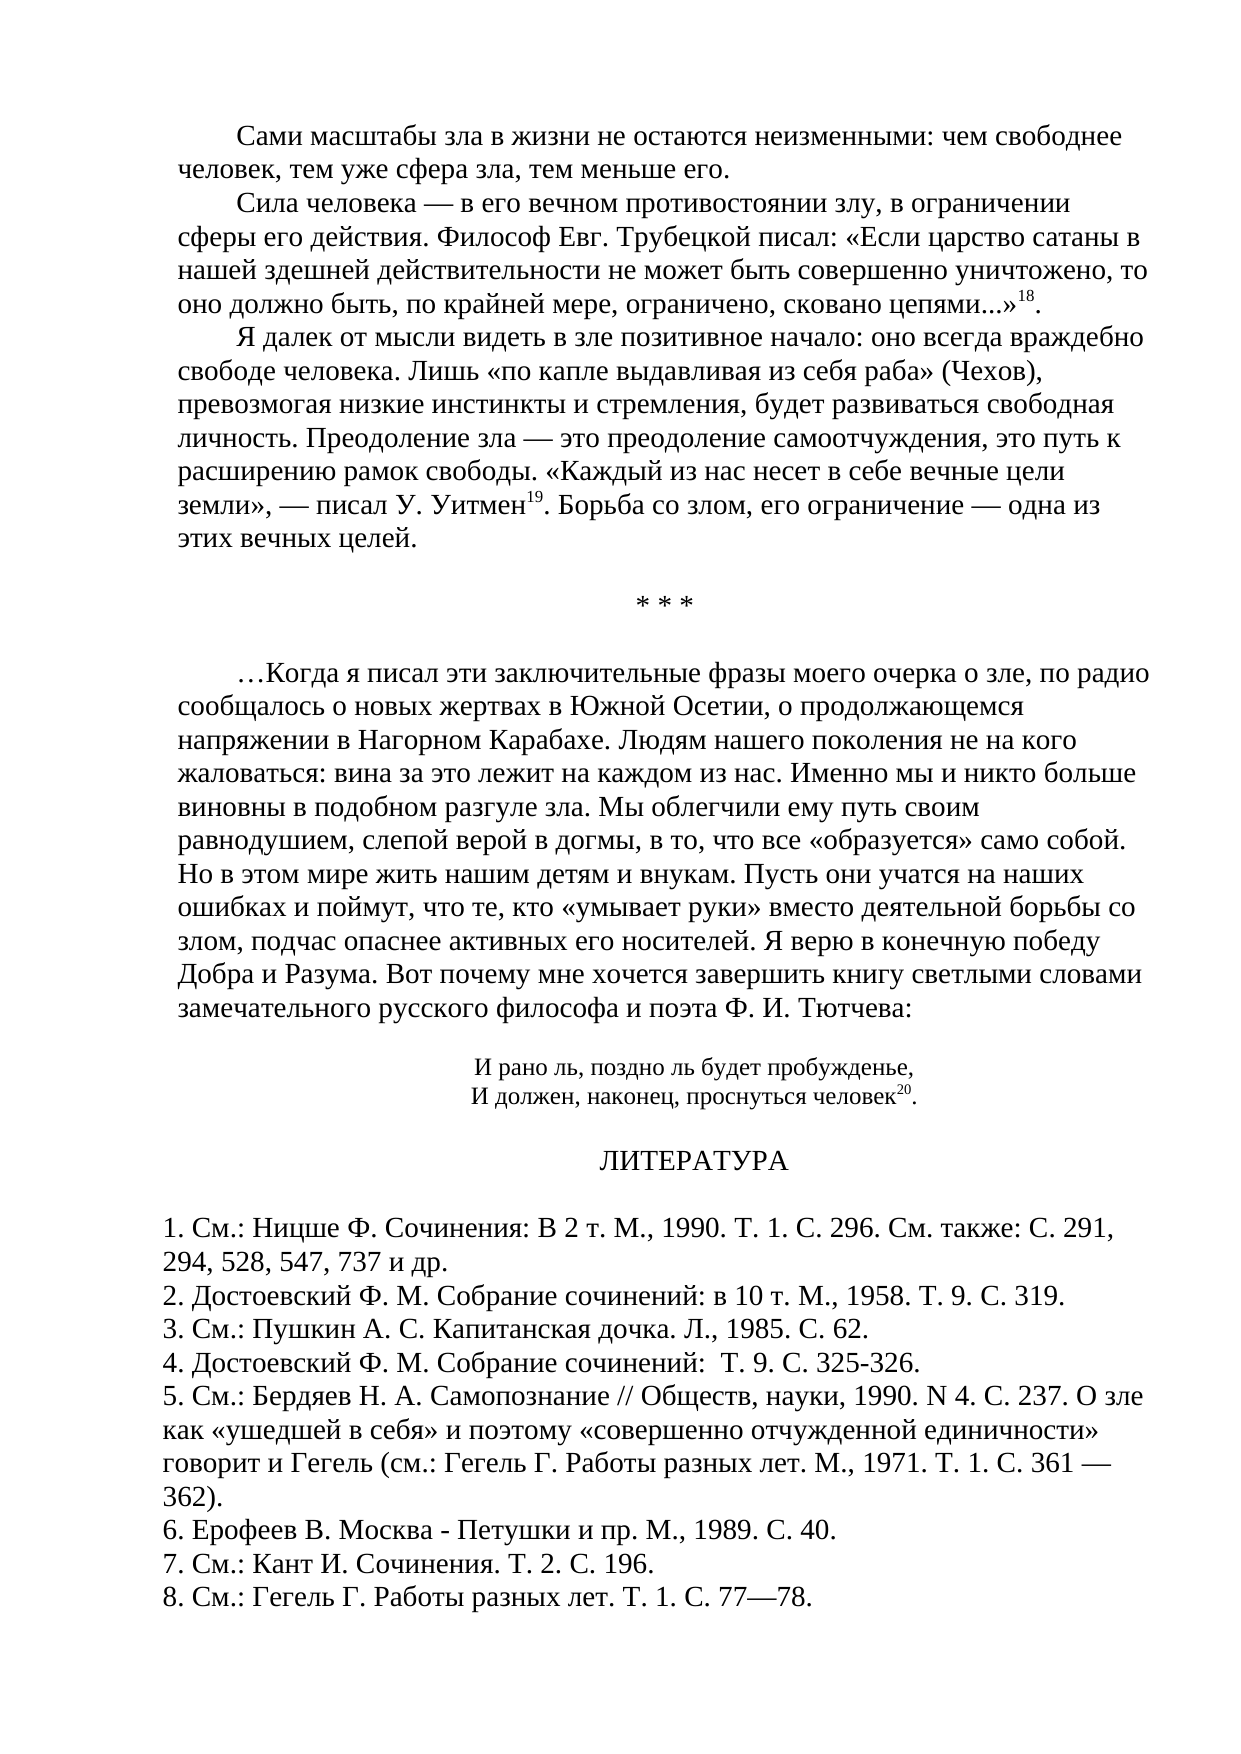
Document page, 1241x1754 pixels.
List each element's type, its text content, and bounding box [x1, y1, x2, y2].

text И должен, наконец, проснуться человек20. [177, 1081, 1152, 1110]
text Сами масштабы зла в жизни не остаются неизменными: чем свободнее человек, тем уже сфера зла, тем меньше его. [177, 118, 1152, 185]
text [162, 1278, 1152, 1613]
text Сила человека — в его вечном противостоянии злу, в ограничении сферы его действия. Философ Евг. Трубецкой писал: «Если царство сатаны в нашей здешней действительности не может быть совершенно уничтожено, то оно должно быть, по крайней мере, ограничено, сковано цепями...»18. [177, 185, 1152, 319]
text …Когда я писал эти заключительные фразы моего очерка о зле, по радио сообщалось о новых жертвах в Южной Осетии, о продолжающемся напряжении в Нагорном Карабахе. Людям нашего поколения не на кого жаловаться: вина за это лежит на каждом из нас. Именно мы и никто больше виновны в подобном разгуле зла. Мы облегчили ему путь своим равнодушием, слепой верой в догмы, в то, что все «образуется» само собой. Но в этом мире жить нашим детям и внукам. Пусть они учатся на наших ошибках и поймут, что те, кто «умывает руки» вместо деятельной борьбы со злом, подчас опаснее активных его носителей. Я верю в конечную победу Добра и Разума. Вот почему мне хочется завершить книгу светлыми словами замечательного русского философа и поэта Ф. И. Тютчева: [177, 655, 1152, 1024]
text 1. См.: Ницше Ф. Сочинения: В 2 т. М., 1990. Т. 1. С. 296. См. также: С. 291, 294, 528, 547, 737 и др. [162, 1211, 1152, 1278]
text Я далек от мысли видеть в зле позитивное начало: оно всегда враждебно свободе человека. Лишь «по капле выдавливая из себя раба» (Чехов), превозмогая низкие инстинкты и стремления, будет развиваться свободная личность. Преодоление зла — это преодоление самоотчуждения, это путь к расширению рамок свободы. «Каждый из нас несет в себе вечные цели земли», — писал У. Уитмен19. Борьба со злом, его ограничение — одна из этих вечных целей. [177, 319, 1152, 554]
text ЛИТЕРАТУРА [177, 1143, 1152, 1177]
text И рано ль, поздно ль будет пробужденье, [177, 1052, 1152, 1081]
text * * * [177, 554, 1152, 621]
